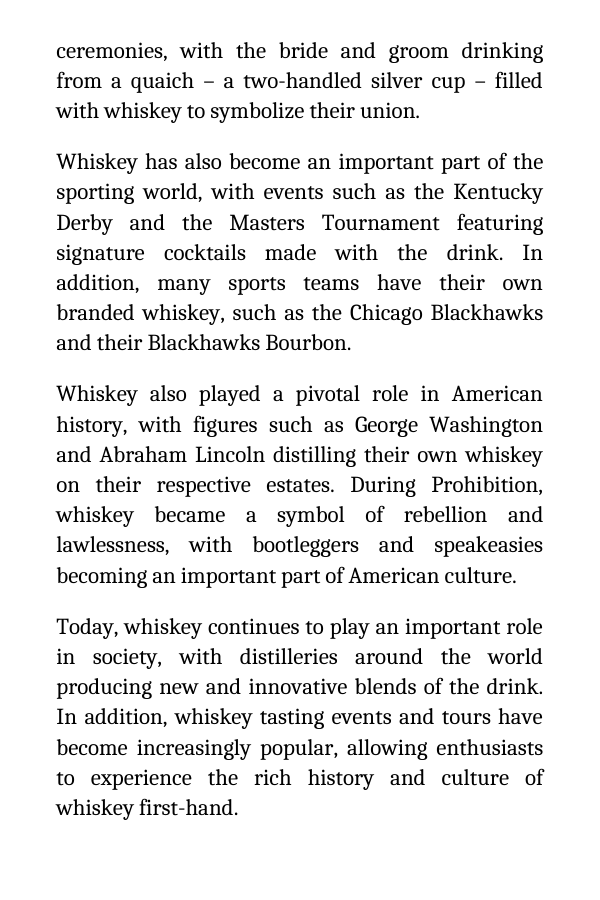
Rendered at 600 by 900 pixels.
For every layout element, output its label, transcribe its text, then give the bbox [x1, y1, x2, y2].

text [56, 37, 544, 124]
text Whiskey has also become an important part of the sporting world, with events such as the Kentucky Derby and the Masters Tournament featuring signature cocktails made with the drink. In addition, many sports teams have their own branded whiskey, such as the Chicago Blackhawks and their Blackhawks Bourbon. [56, 149, 544, 357]
text Today, whiskey continues to play an important role in society, with distilleries around the world producing new and innovative blends of the drink. In addition, whiskey tasting events and tours have become increasingly popular, allowing enthusiasts to experience the rich history and culture of whiskey first-hand. [56, 613, 544, 821]
text Whiskey also played a pivotal role in American history, with figures such as George Washington and Abraham Lincoln distilling their own whiskey on their respective estates. During Prohibition, whiskey became a symbol of rebellion and lawlessness, with bootleggers and speakeasies becoming an important part of American culture. [56, 381, 544, 589]
